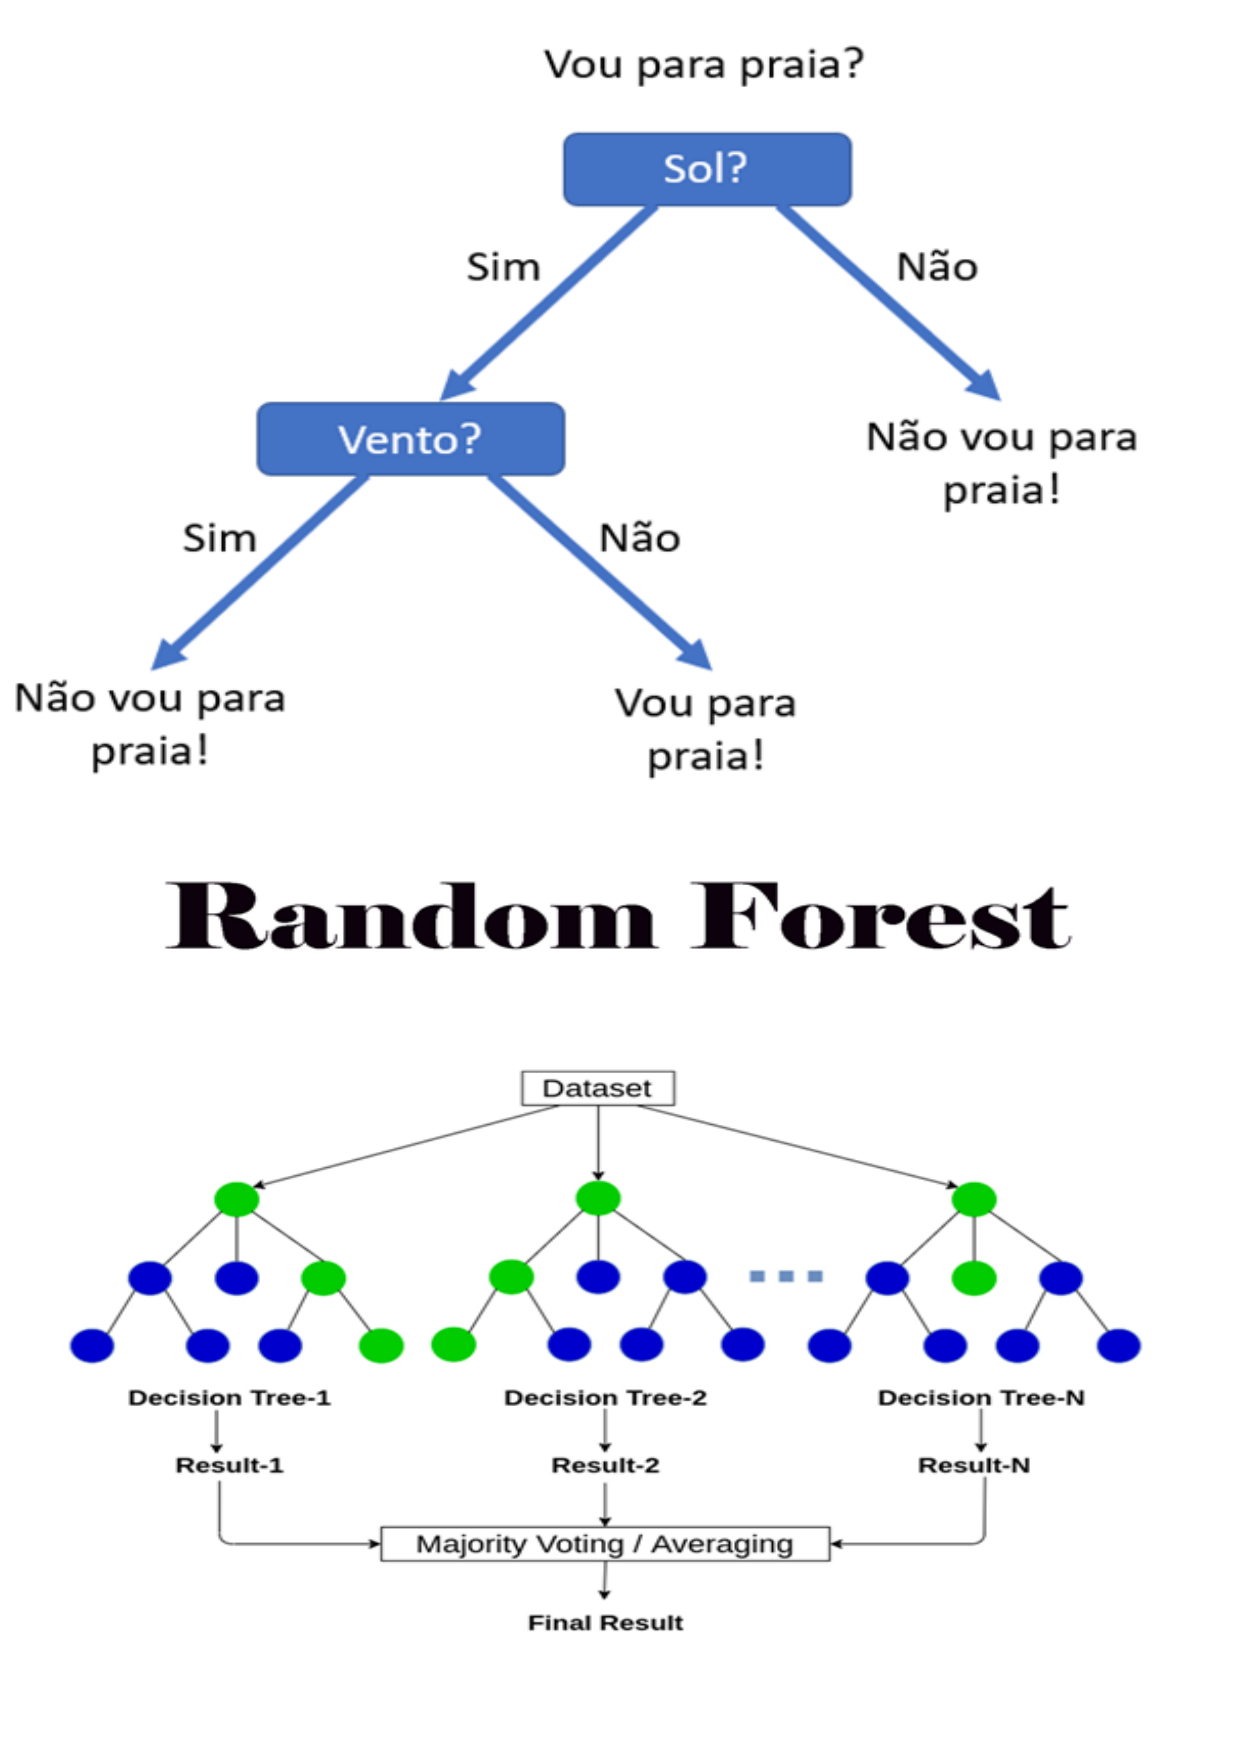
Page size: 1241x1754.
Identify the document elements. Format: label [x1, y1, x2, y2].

picture [0, 30, 1155, 787]
picture [0, 850, 1241, 1664]
